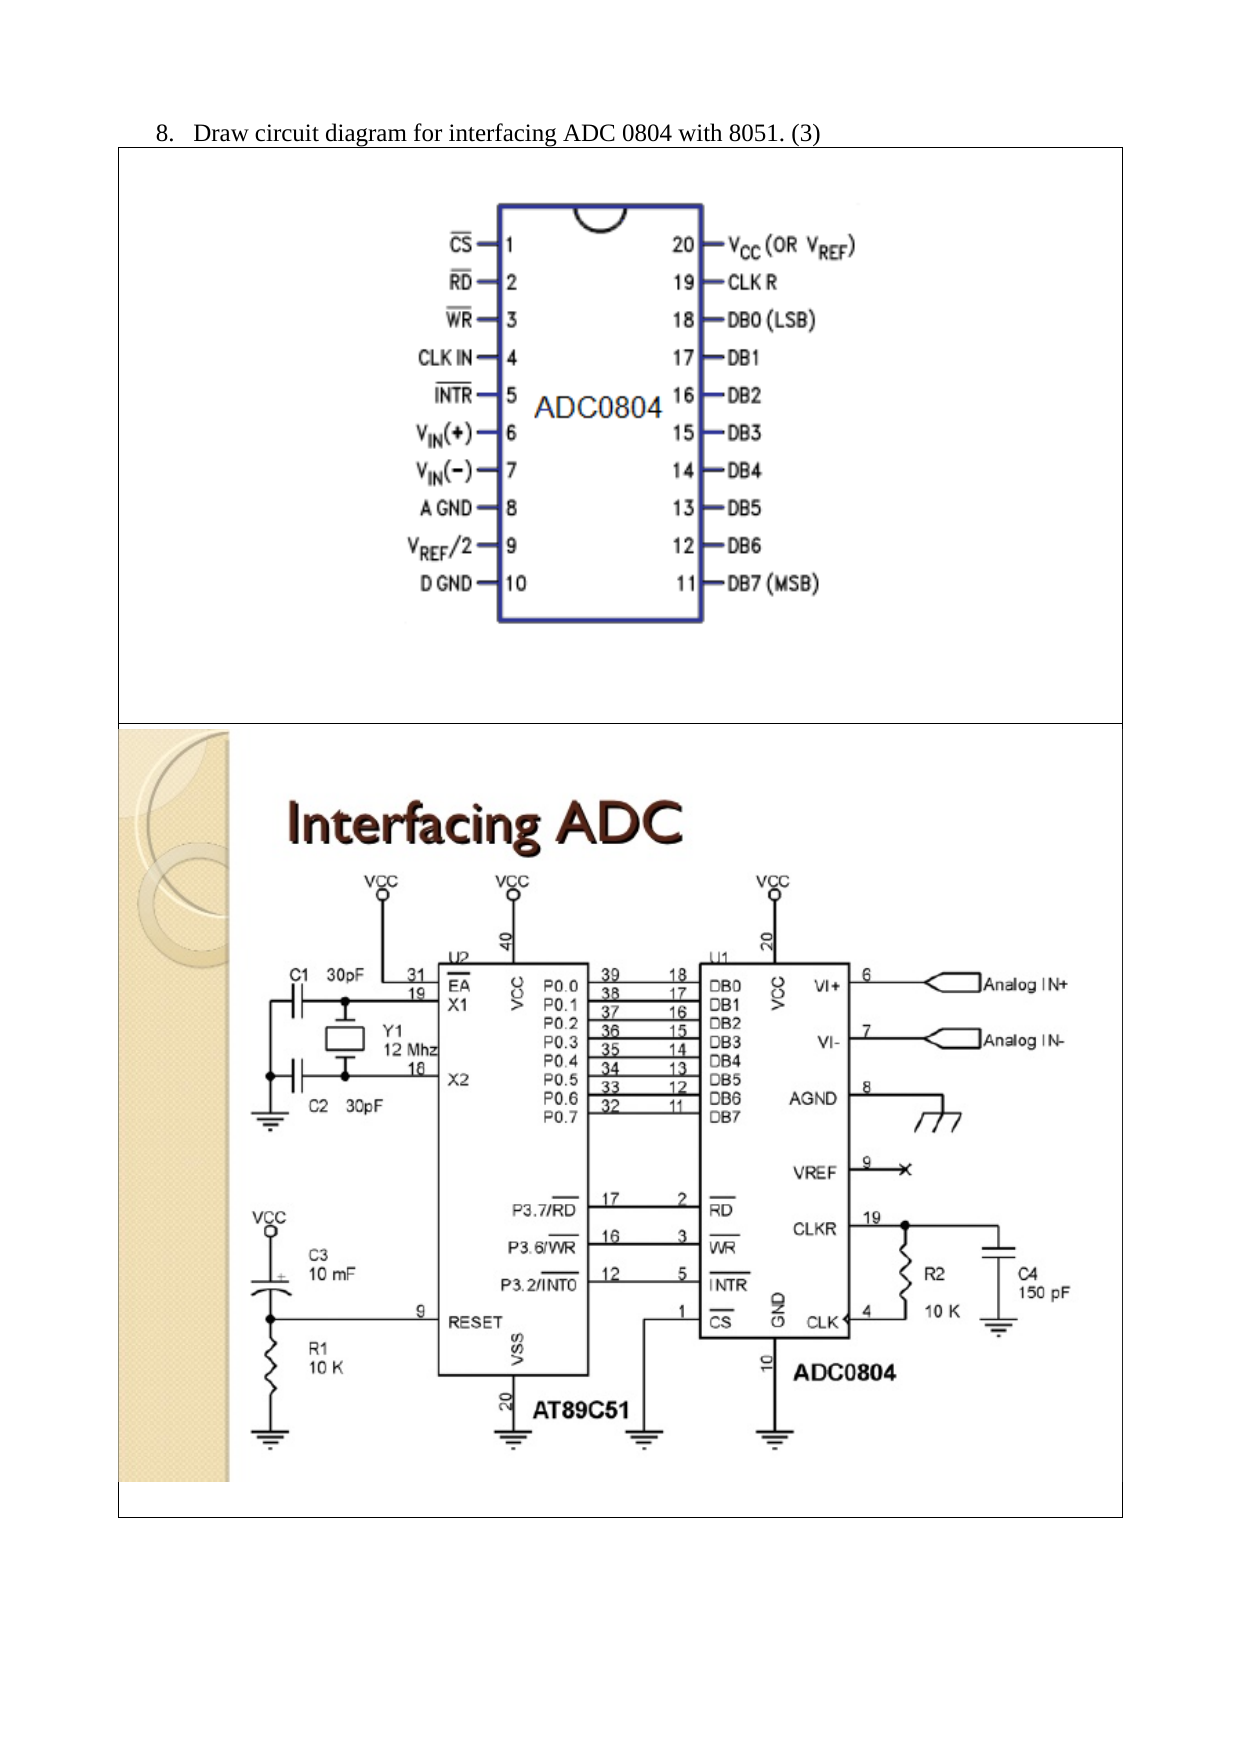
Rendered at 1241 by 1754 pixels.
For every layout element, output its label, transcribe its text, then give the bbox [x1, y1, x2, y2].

list Draw circuit diagram for interfacing ADC 0804 with 8051. (3) [156, 118, 1122, 147]
table_cell [119, 1482, 1122, 1516]
table_header [119, 148, 1122, 723]
picture [118, 729, 1123, 1482]
picture [358, 153, 882, 689]
table_cell [119, 724, 1122, 729]
